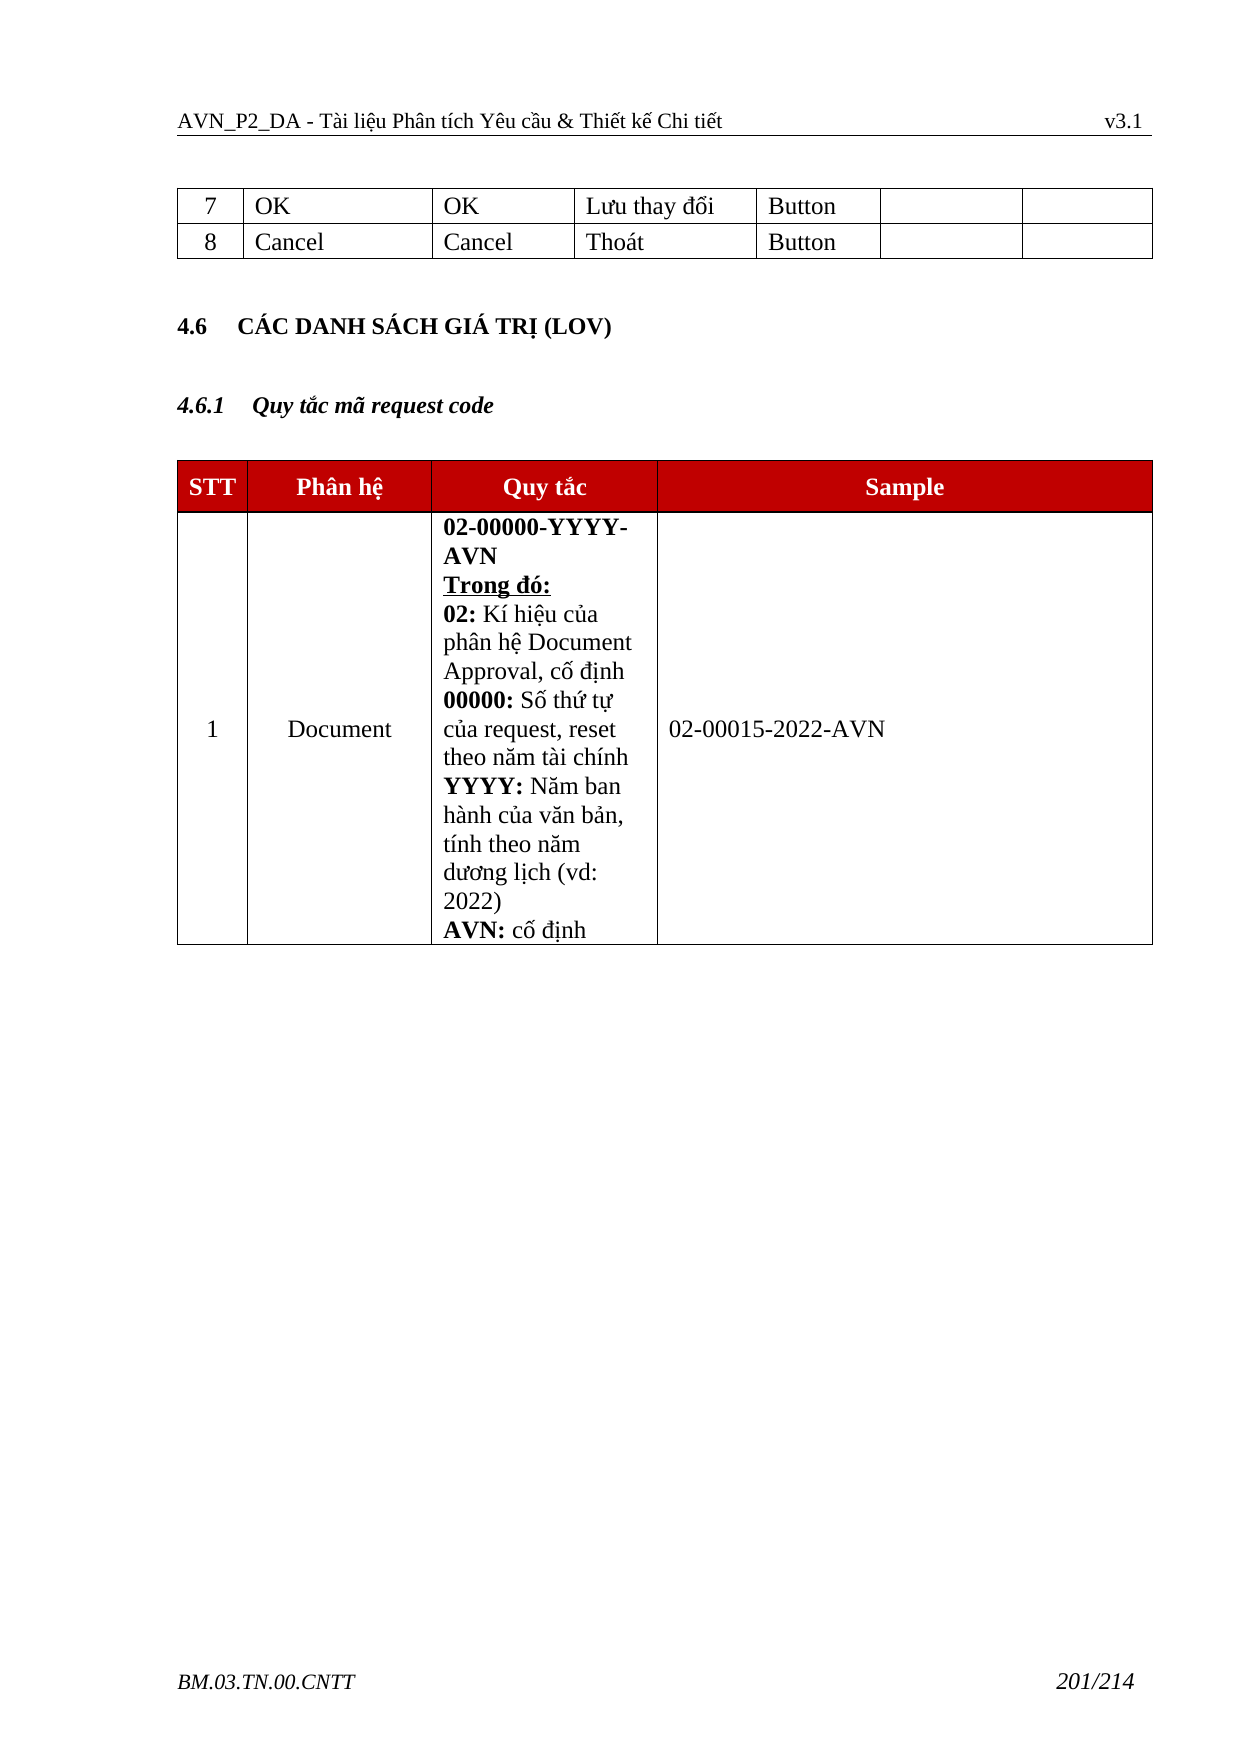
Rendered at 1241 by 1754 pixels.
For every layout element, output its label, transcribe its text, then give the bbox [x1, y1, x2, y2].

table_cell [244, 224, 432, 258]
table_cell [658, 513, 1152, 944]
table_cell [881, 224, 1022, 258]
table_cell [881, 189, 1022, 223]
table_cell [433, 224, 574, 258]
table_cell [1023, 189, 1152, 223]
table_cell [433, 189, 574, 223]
subtitle Quy tắc mã request code [177, 391, 1152, 418]
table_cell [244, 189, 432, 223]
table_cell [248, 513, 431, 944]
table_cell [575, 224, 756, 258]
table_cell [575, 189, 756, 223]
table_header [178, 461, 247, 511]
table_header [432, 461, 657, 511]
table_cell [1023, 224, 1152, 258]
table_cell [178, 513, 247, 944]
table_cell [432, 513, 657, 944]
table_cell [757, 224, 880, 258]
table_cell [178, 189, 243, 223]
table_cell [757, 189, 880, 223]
subtitle CÁC DANH SÁCH GIÁ TRỊ (LOV) [177, 312, 1152, 339]
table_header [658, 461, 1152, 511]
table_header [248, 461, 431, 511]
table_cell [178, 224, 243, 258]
